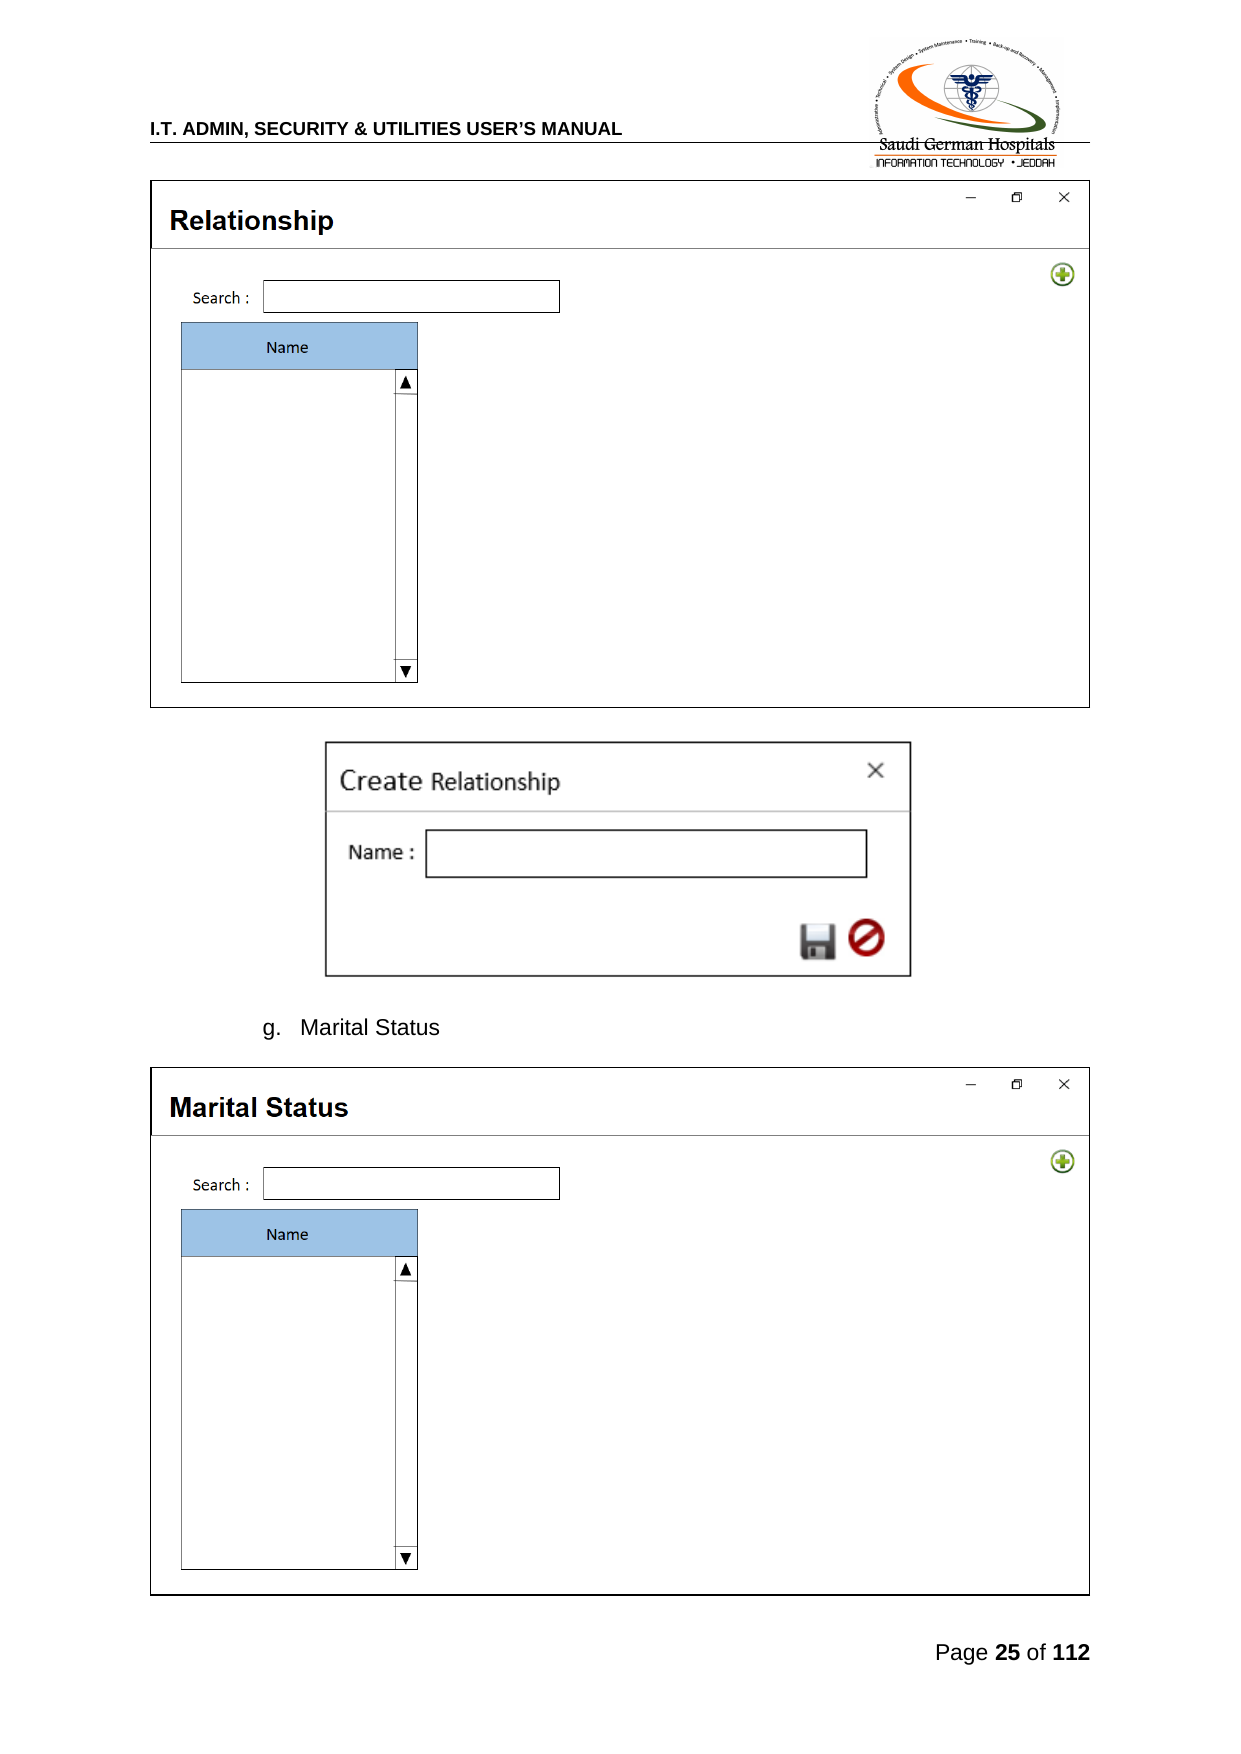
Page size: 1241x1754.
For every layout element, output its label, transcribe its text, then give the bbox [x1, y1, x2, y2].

picture [151, 1068, 1089, 1594]
picture [317, 734, 924, 988]
picture [869, 37, 1064, 142]
list Marital Status [262, 1014, 1090, 1041]
picture [151, 181, 1089, 707]
picture [869, 143, 1064, 168]
